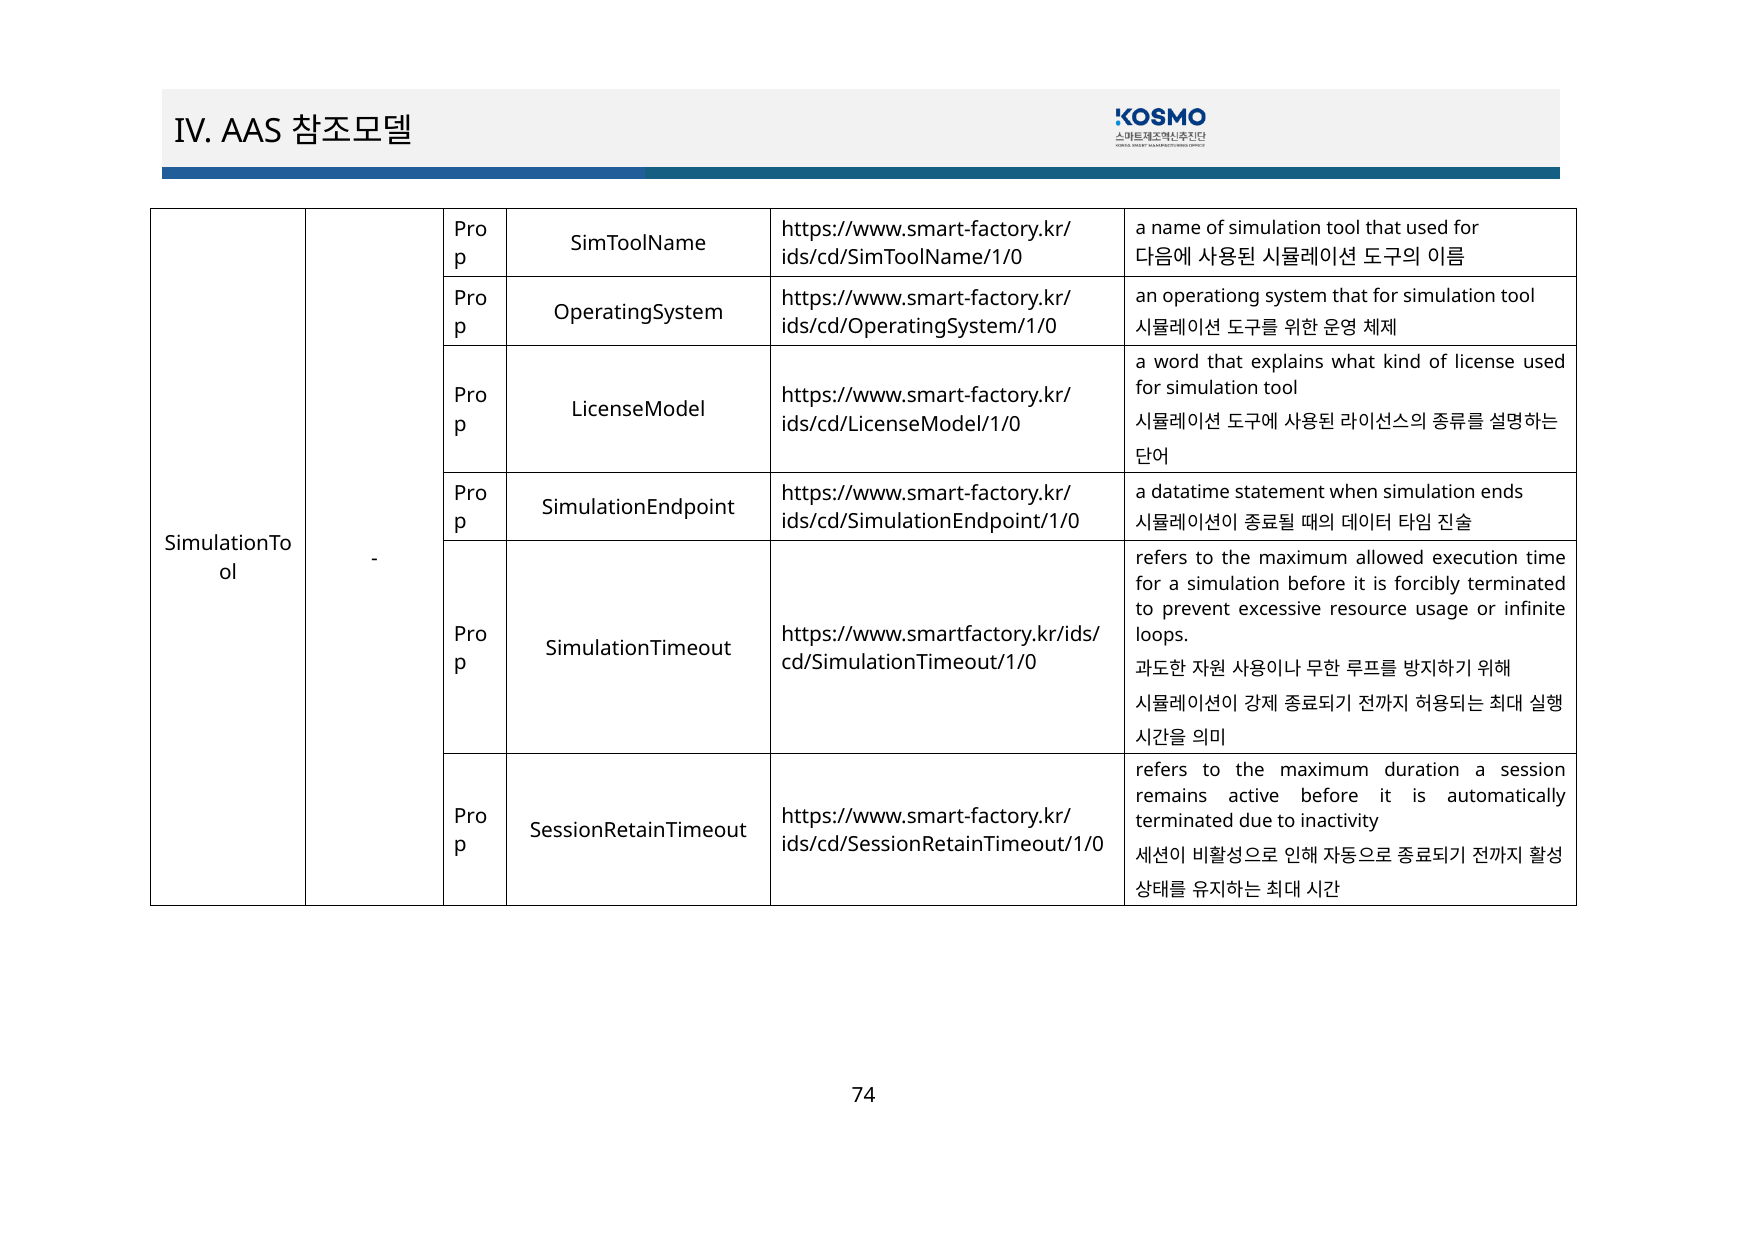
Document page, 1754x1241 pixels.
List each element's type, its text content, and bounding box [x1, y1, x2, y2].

table_cell refers to the maximum allowed execution time for a simulation before it is forcibly terminated to prevent excessive resource usage or infinite loops. 과도한 자원 사용이나 무한 루프를 방지하기 위해 시뮬레이션이 강제 종료되기 전까지 허용되는 최대 실행 시간을 의미 [1125, 541, 1576, 753]
table_cell https://www.smartfactory.kr/ids/cd/SimulationTimeout/1/0 [771, 541, 1124, 753]
table_cell a datatime statement when simulation ends 시뮬레이션이 종료될 때의 데이터 타임 진술 [1125, 473, 1576, 540]
table_cell Prop [444, 346, 506, 472]
table_cell Prop [444, 473, 506, 540]
table_cell https://www.smart-factory.kr/ids/cd/SimulationEndpoint/1/0 [771, 473, 1124, 540]
picture [1115, 108, 1206, 147]
table_cell LicenseModel [507, 346, 770, 472]
table_cell Prop [444, 541, 506, 753]
table_cell an operationg system that for simulation tool 시뮬레이션 도구를 위한 운영 체제 [1125, 277, 1576, 345]
table_cell Prop [444, 277, 506, 345]
table_cell - [306, 209, 443, 905]
table_cell a name of simulation tool that used for 다음에 사용된 시뮬레이션 도구의 이름 [1125, 209, 1576, 276]
table_cell a word that explains what kind of license used for simulation tool 시뮬레이션 도구에 사용된 라이선스의 종류를 설명하는 단어 [1125, 346, 1576, 472]
table_cell SimToolName [507, 209, 770, 276]
table_cell Prop [444, 754, 506, 905]
table_cell SimulationTool [151, 209, 305, 905]
table_cell OperatingSystem [507, 277, 770, 345]
table_cell SimulationEndpoint [507, 473, 770, 540]
table_cell https://www.smart-factory.kr/ids/cd/LicenseModel/1/0 [771, 346, 1124, 472]
table_cell SessionRetainTimeout [507, 754, 770, 905]
table_cell https://www.smart-factory.kr/ids/cd/SessionRetainTimeout/1/0 [771, 754, 1124, 905]
table_cell SimulationTimeout [507, 541, 770, 753]
table_cell Prop [444, 209, 506, 276]
table_cell https://www.smart-factory.kr/ids/cd/OperatingSystem/1/0 [771, 277, 1124, 345]
table_cell https://www.smart-factory.kr/ids/cd/SimToolName/1/0 [771, 209, 1124, 276]
table_cell refers to the maximum duration a session remains active before it is automatically terminated due to inactivity 세션이 비활성으로 인해 자동으로 종료되기 전까지 활성 상태를 유지하는 최대 시간 [1125, 754, 1576, 905]
